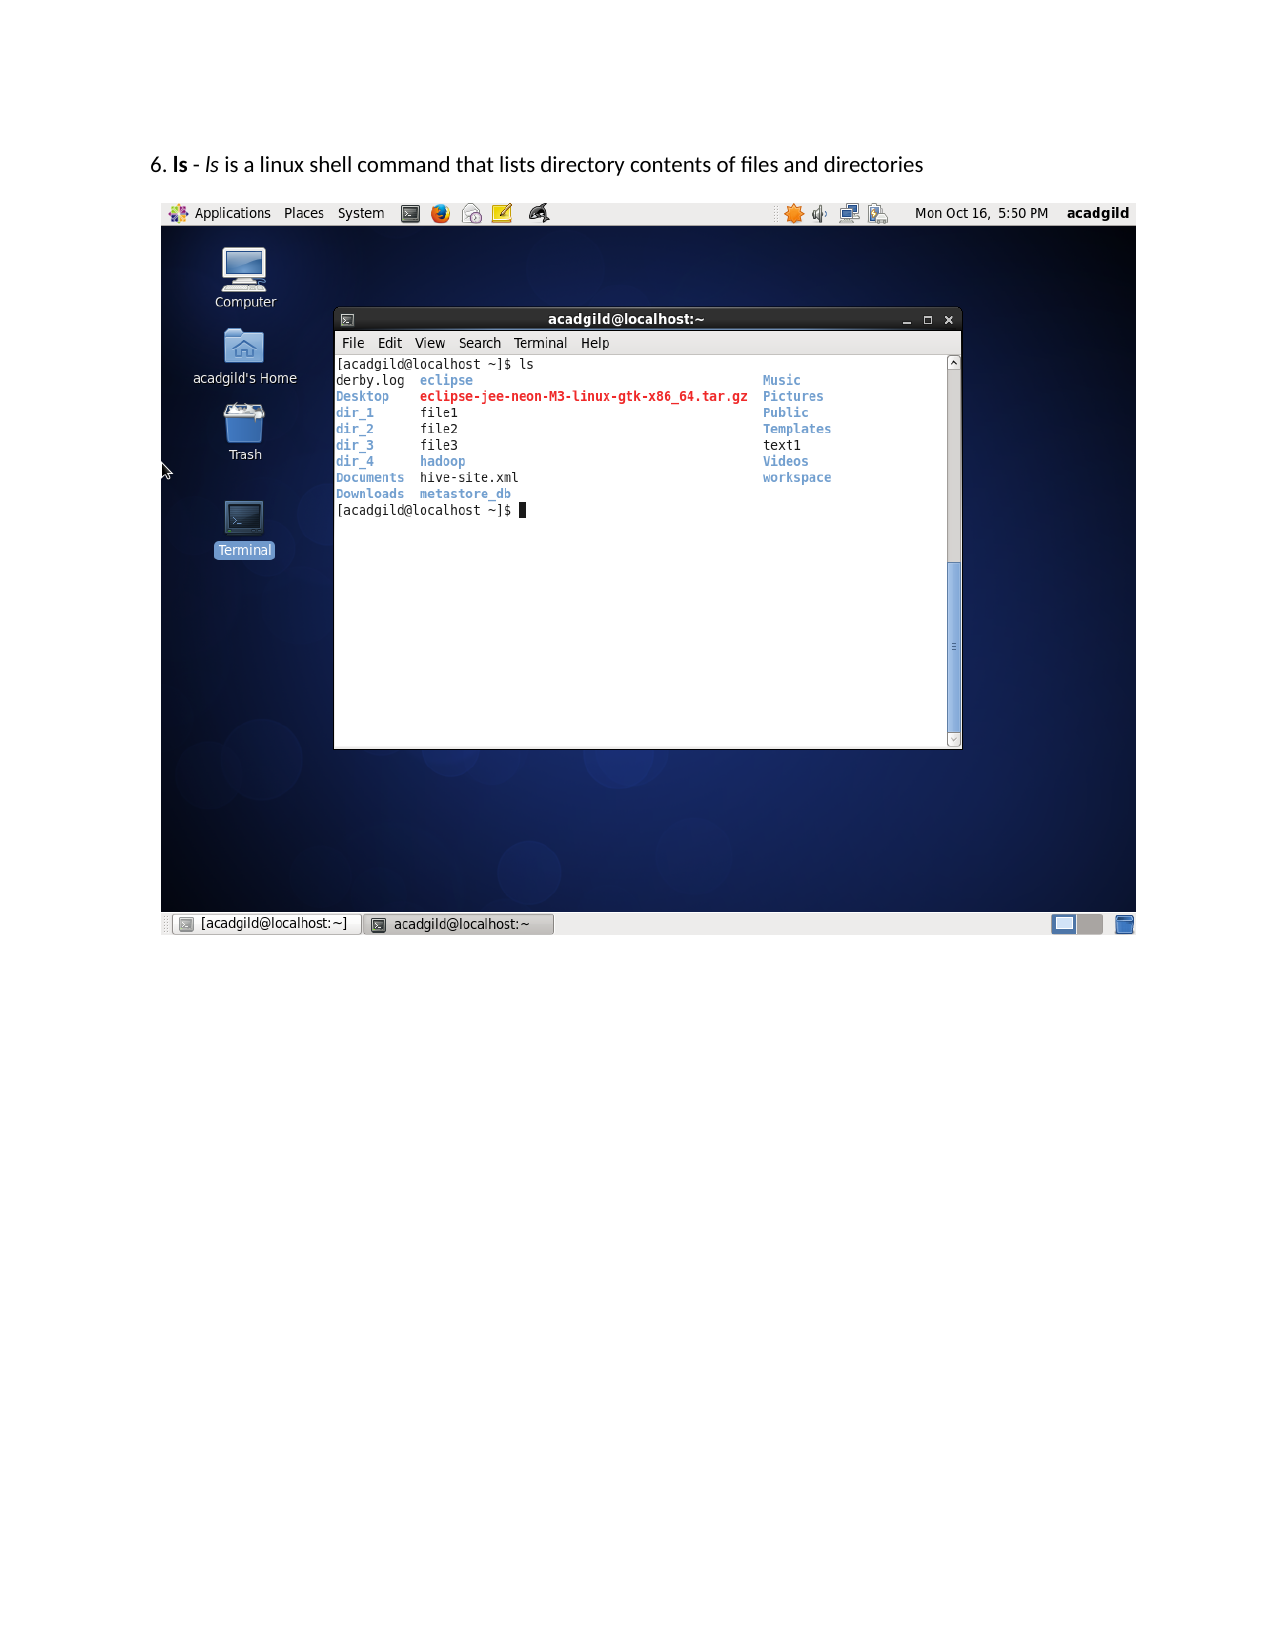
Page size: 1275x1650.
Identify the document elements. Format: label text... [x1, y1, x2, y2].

text 6. ls - ls is a linux shell command that lists directory contents of files and directories [150, 150, 1125, 178]
picture [161, 203, 1136, 935]
